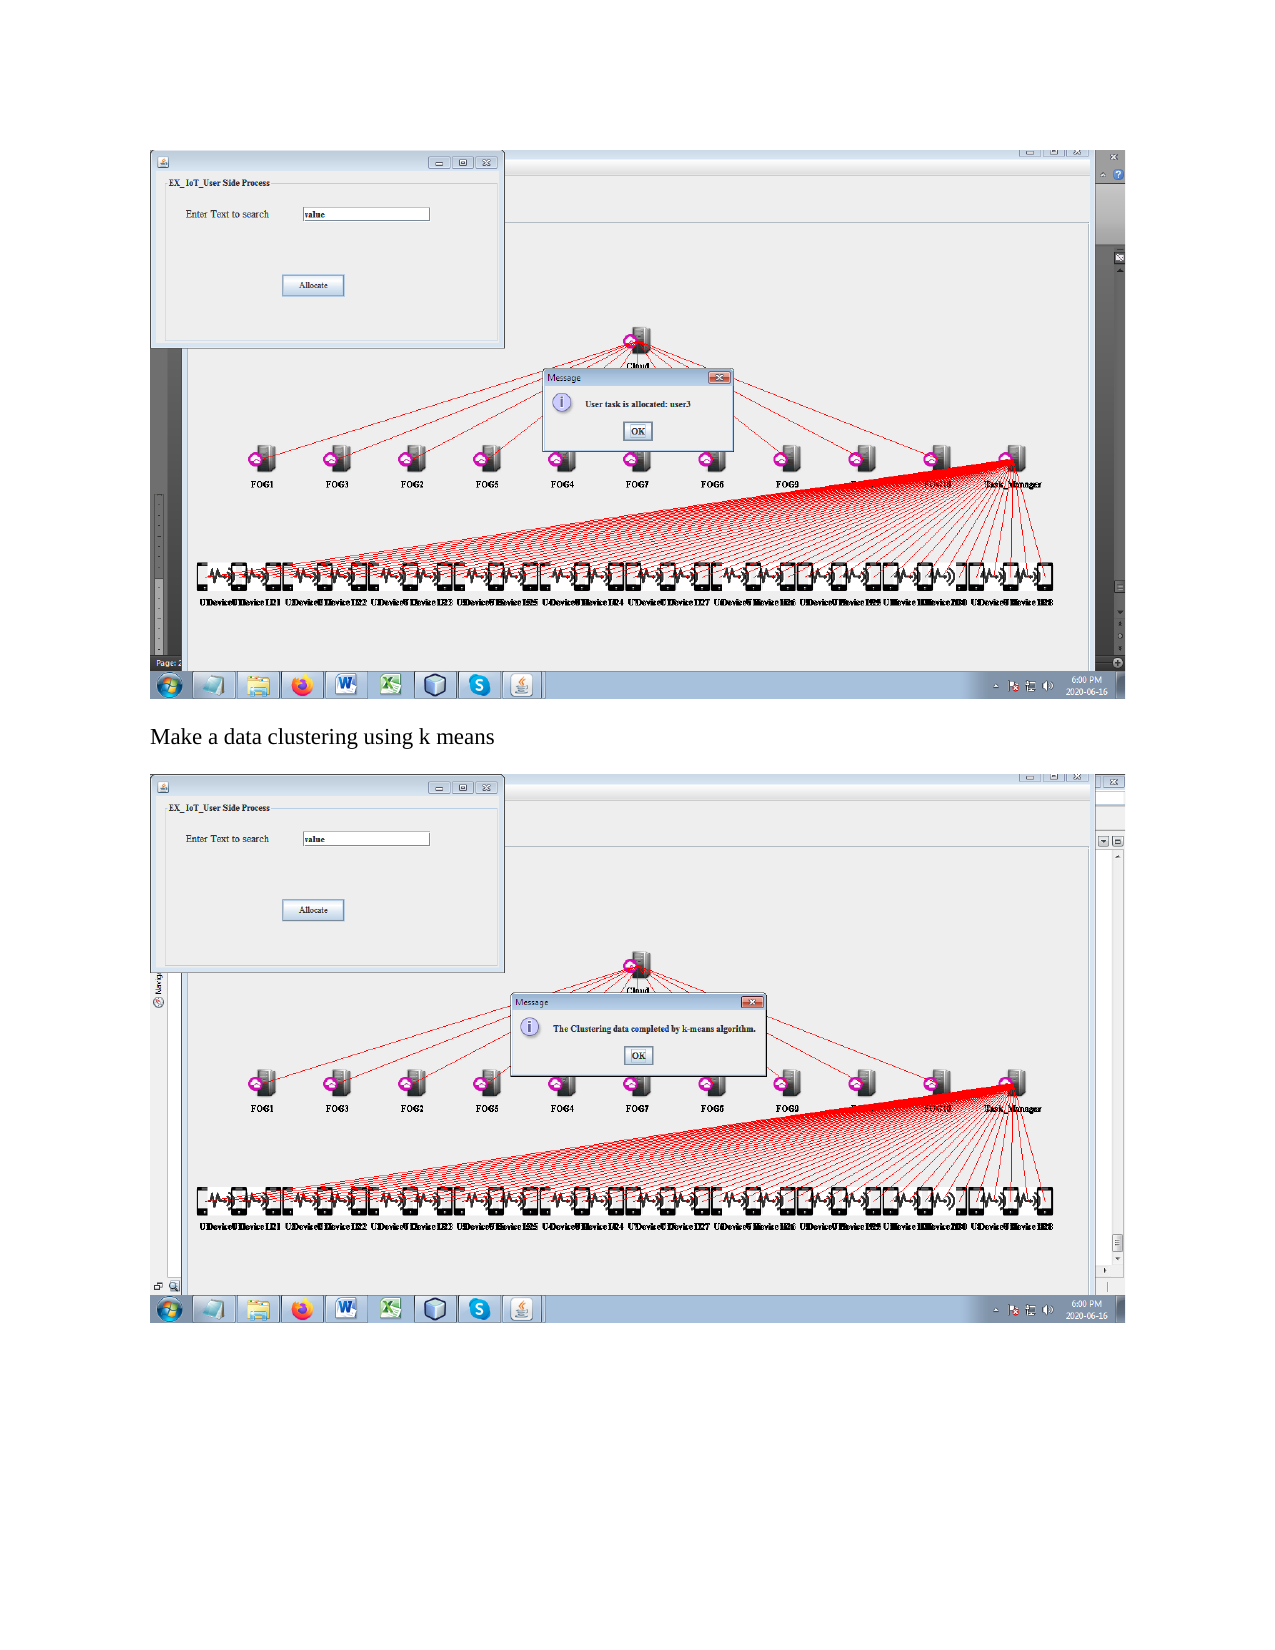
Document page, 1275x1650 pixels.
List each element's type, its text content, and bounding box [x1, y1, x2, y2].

picture [150, 774, 1125, 1323]
text Make a data clustering using k means [150, 723, 1125, 749]
picture [150, 150, 1125, 699]
